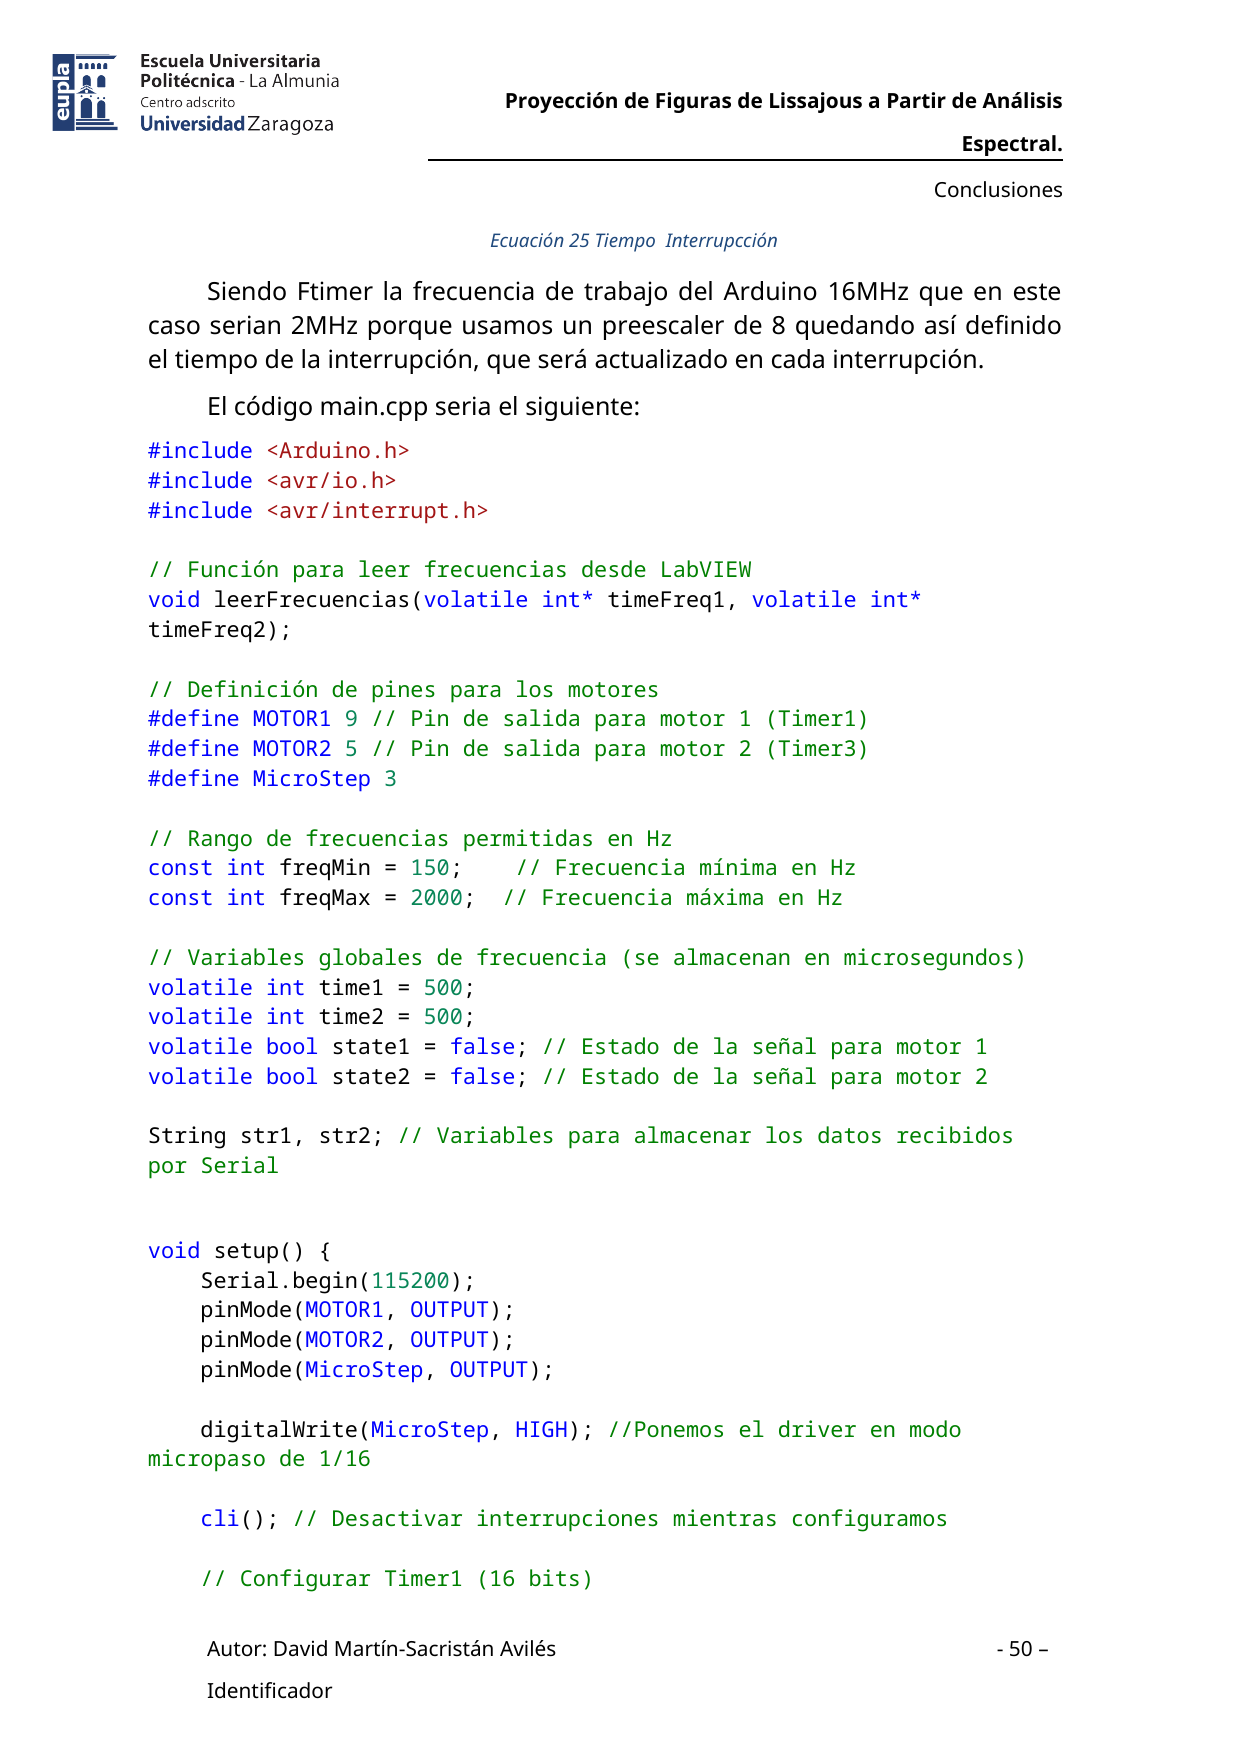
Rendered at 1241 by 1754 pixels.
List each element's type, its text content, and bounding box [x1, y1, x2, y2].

text const int freqMax = 2000; // Frecuencia máxima en Hz [148, 882, 1063, 912]
picture [52, 54, 340, 135]
text // Rango de frecuencias permitidas en Hz [148, 822, 1063, 852]
text // Configurar Timer1 (16 bits) [148, 1562, 1063, 1592]
text cli(); // Desactivar interrupciones mientras configuramos [148, 1503, 1063, 1533]
text volatile bool state2 = false; // Estado de la señal para motor 2 [148, 1061, 1063, 1091]
text const int freqMin = 150; // Frecuencia mínima en Hz [148, 852, 1063, 882]
text // Definición de pines para los motores [148, 673, 1063, 703]
text volatile int time1 = 500; [148, 971, 1063, 1001]
text Serial.begin(115200); [148, 1264, 1063, 1294]
text // Variables globales de frecuencia (se almacenan en microsegundos) [148, 942, 1063, 971]
text pinMode(MOTOR2, OUTPUT); [148, 1324, 1063, 1354]
text digitalWrite(MicroStep, HIGH); //Ponemos el driver en modo micropaso de 1/16 [148, 1413, 1063, 1473]
text void leerFrecuencias(volatile int* timeFreq1, volatile int* timeFreq2); [148, 584, 1063, 644]
text #define MOTOR2 5 // Pin de salida para motor 2 (Timer3) [148, 733, 1063, 763]
text El código main.cpp seria el siguiente: [148, 389, 1063, 423]
text #include <avr/io.h> [148, 465, 1063, 495]
text Siendo Ftimer la frecuencia de trabajo del Arduino 16MHz que en este caso serian 2MHz porque usamos un preescaler de 8 quedando así definido el tiempo de la interrupción, que será actualizado en cada interrupción. [148, 274, 1063, 376]
text #define MicroStep 3 [148, 763, 1063, 793]
text // Función para leer frecuencias desde LabVIEW [148, 554, 1063, 584]
text String str1, str2; // Variables para almacenar los datos recibidos por Serial [148, 1120, 1063, 1180]
text void setup() { [148, 1235, 1063, 1264]
text volatile bool state1 = false; // Estado de la señal para motor 1 [148, 1031, 1063, 1061]
text volatile int time2 = 500; [148, 1001, 1063, 1031]
text #include <Arduino.h> [148, 435, 1063, 465]
text Ecuación 25 Tiempo Interrupcción [148, 228, 1063, 253]
text pinMode(MOTOR1, OUTPUT); [148, 1294, 1063, 1324]
text #include <avr/interrupt.h> [148, 495, 1063, 524]
text pinMode(MicroStep, OUTPUT); [148, 1354, 1063, 1384]
text #define MOTOR1 9 // Pin de salida para motor 1 (Timer1) [148, 703, 1063, 733]
